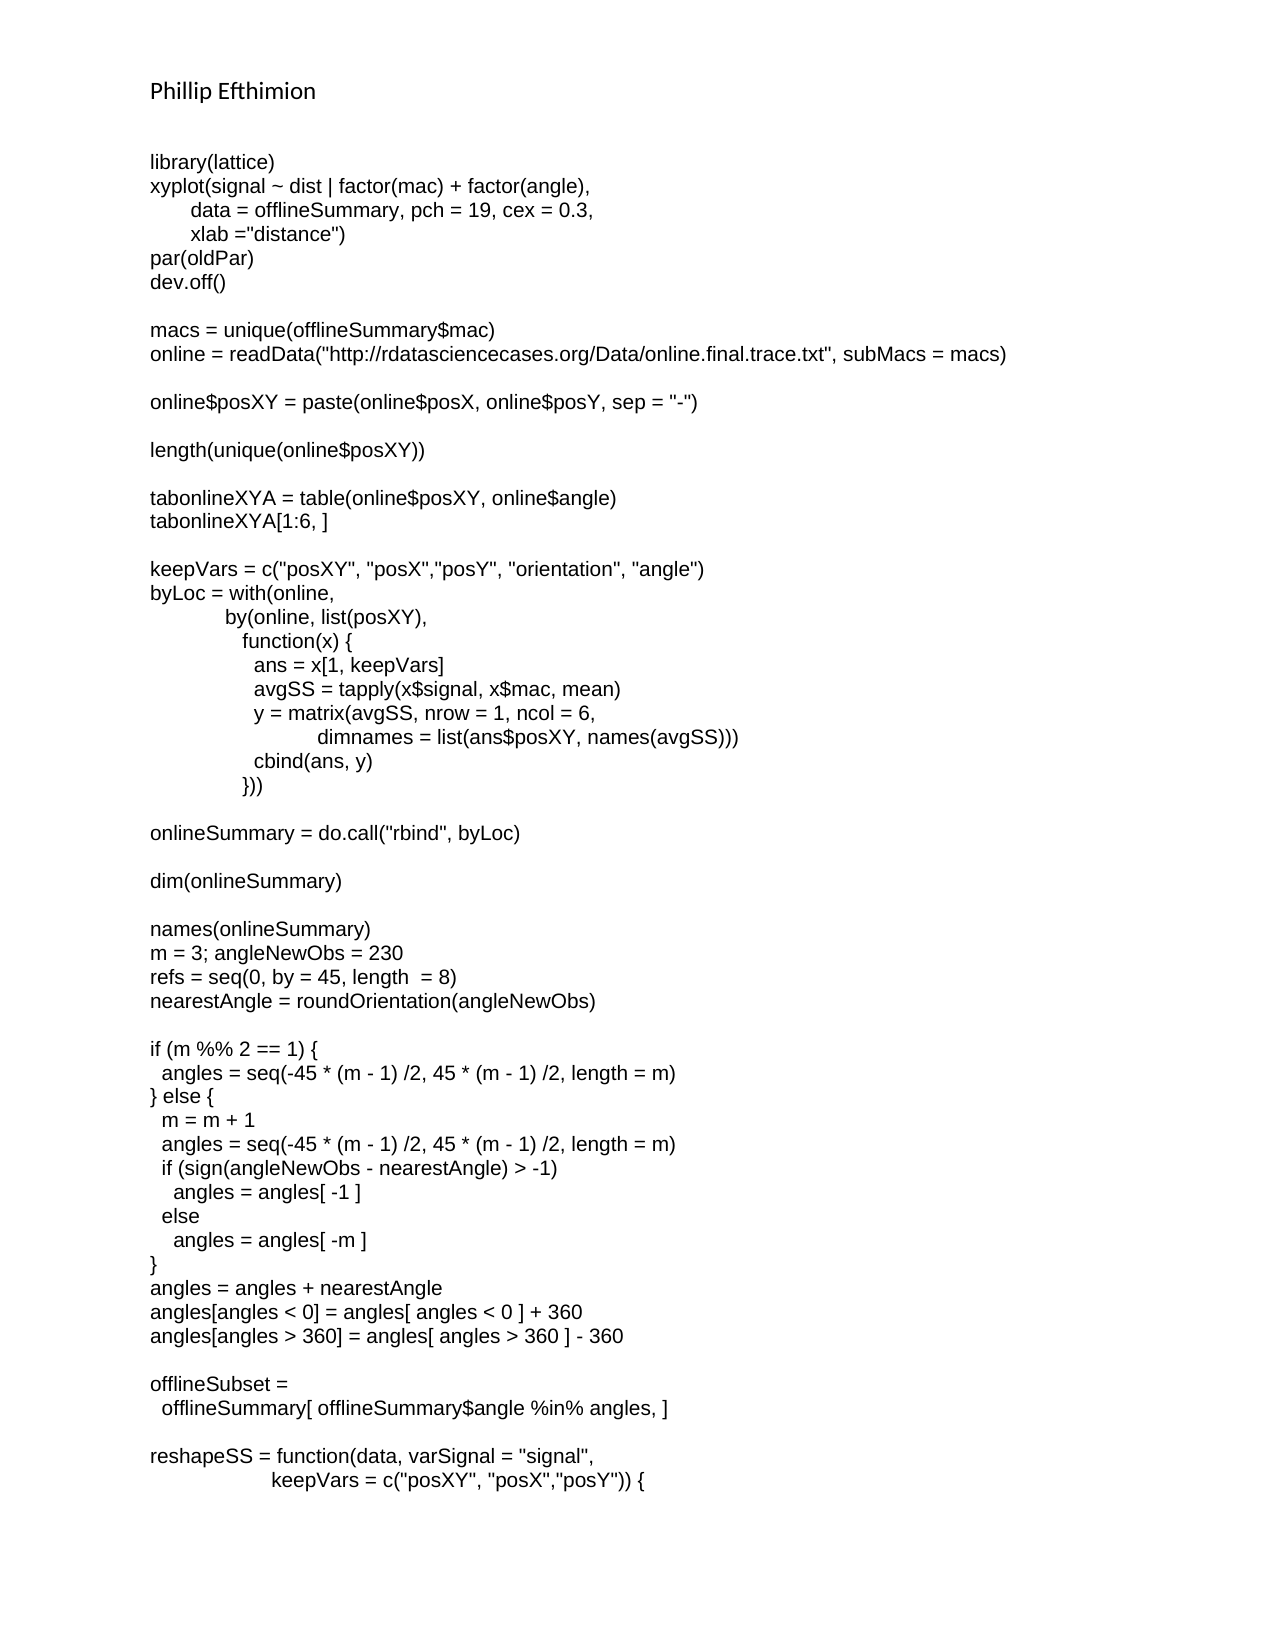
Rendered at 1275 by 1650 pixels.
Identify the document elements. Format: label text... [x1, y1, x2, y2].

text offlineSubset = [150, 1372, 1125, 1396]
text xlab ="distance") [150, 222, 1125, 246]
text m = 3; angleNewObs = 230 [150, 941, 1125, 964]
text nearestAngle = roundOrientation(angleNewObs) [150, 988, 1125, 1012]
text par(oldPar) [150, 246, 1125, 270]
text angles = seq(-45 * (m - 1) /2, 45 * (m - 1) /2, length = m) [150, 1060, 1125, 1084]
text dimnames = list(ans$posXY, names(avgSS))) [150, 725, 1125, 749]
text angles = angles[ -m ] [150, 1228, 1125, 1252]
text library(lattice) [150, 150, 1125, 174]
text cbind(ans, y) [150, 749, 1125, 773]
text online$posXY = paste(online$posX, online$posY, sep = "-") [150, 389, 1125, 413]
text names(onlineSummary) [150, 917, 1125, 941]
text reshapeSS = function(data, varSignal = "signal", [150, 1444, 1125, 1468]
text length(unique(online$posXY)) [150, 437, 1125, 461]
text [150, 198, 1125, 222]
text keepVars = c("posXY", "posX","posY")) { [150, 1468, 1125, 1492]
text avgSS = tapply(x$signal, x$mac, mean) [150, 677, 1125, 701]
text byLoc = with(online, [150, 581, 1125, 605]
text dim(onlineSummary) [150, 869, 1125, 893]
text } else { [150, 1084, 1125, 1108]
text angles[angles > 360] = angles[ angles > 360 ] - 360 [150, 1324, 1125, 1348]
text y = matrix(avgSS, nrow = 1, ncol = 6, [150, 701, 1125, 725]
text function(x) { [150, 629, 1125, 653]
text angles = angles[ -1 ] [150, 1180, 1125, 1204]
text angles = angles + nearestAngle [150, 1276, 1125, 1300]
text onlineSummary = do.call("rbind", byLoc) [150, 821, 1125, 845]
text tabonlineXYA = table(online$posXY, online$angle) [150, 485, 1125, 509]
text } [150, 1252, 1125, 1276]
text offlineSummary[ offlineSummary$angle %in% angles, ] [150, 1396, 1125, 1420]
text tabonlineXYA[1:6, ] [150, 509, 1125, 533]
text macs = unique(offlineSummary$mac) [150, 318, 1125, 342]
text keepVars = c("posXY", "posX","posY", "orientation", "angle") [150, 557, 1125, 581]
text by(online, list(posXY), [150, 605, 1125, 629]
text angles[angles < 0] = angles[ angles < 0 ] + 360 [150, 1300, 1125, 1324]
text refs = seq(0, by = 45, length = 8) [150, 964, 1125, 988]
text if (sign(angleNewObs - nearestAngle) > -1) [150, 1156, 1125, 1180]
text online = readData("http://rdatasciencecases.org/Data/online.final.trace.txt", subMacs = macs) [150, 342, 1125, 366]
text else [150, 1204, 1125, 1228]
text dev.off() [150, 270, 1125, 294]
text if (m %% 2 == 1) { [150, 1036, 1125, 1060]
text m = m + 1 [150, 1108, 1125, 1132]
text xyplot(signal ~ dist | factor(mac) + factor(angle), [150, 174, 1125, 198]
text angles = seq(-45 * (m - 1) /2, 45 * (m - 1) /2, length = m) [150, 1132, 1125, 1156]
text ans = x[1, keepVars] [150, 653, 1125, 677]
text })) [150, 773, 1125, 797]
